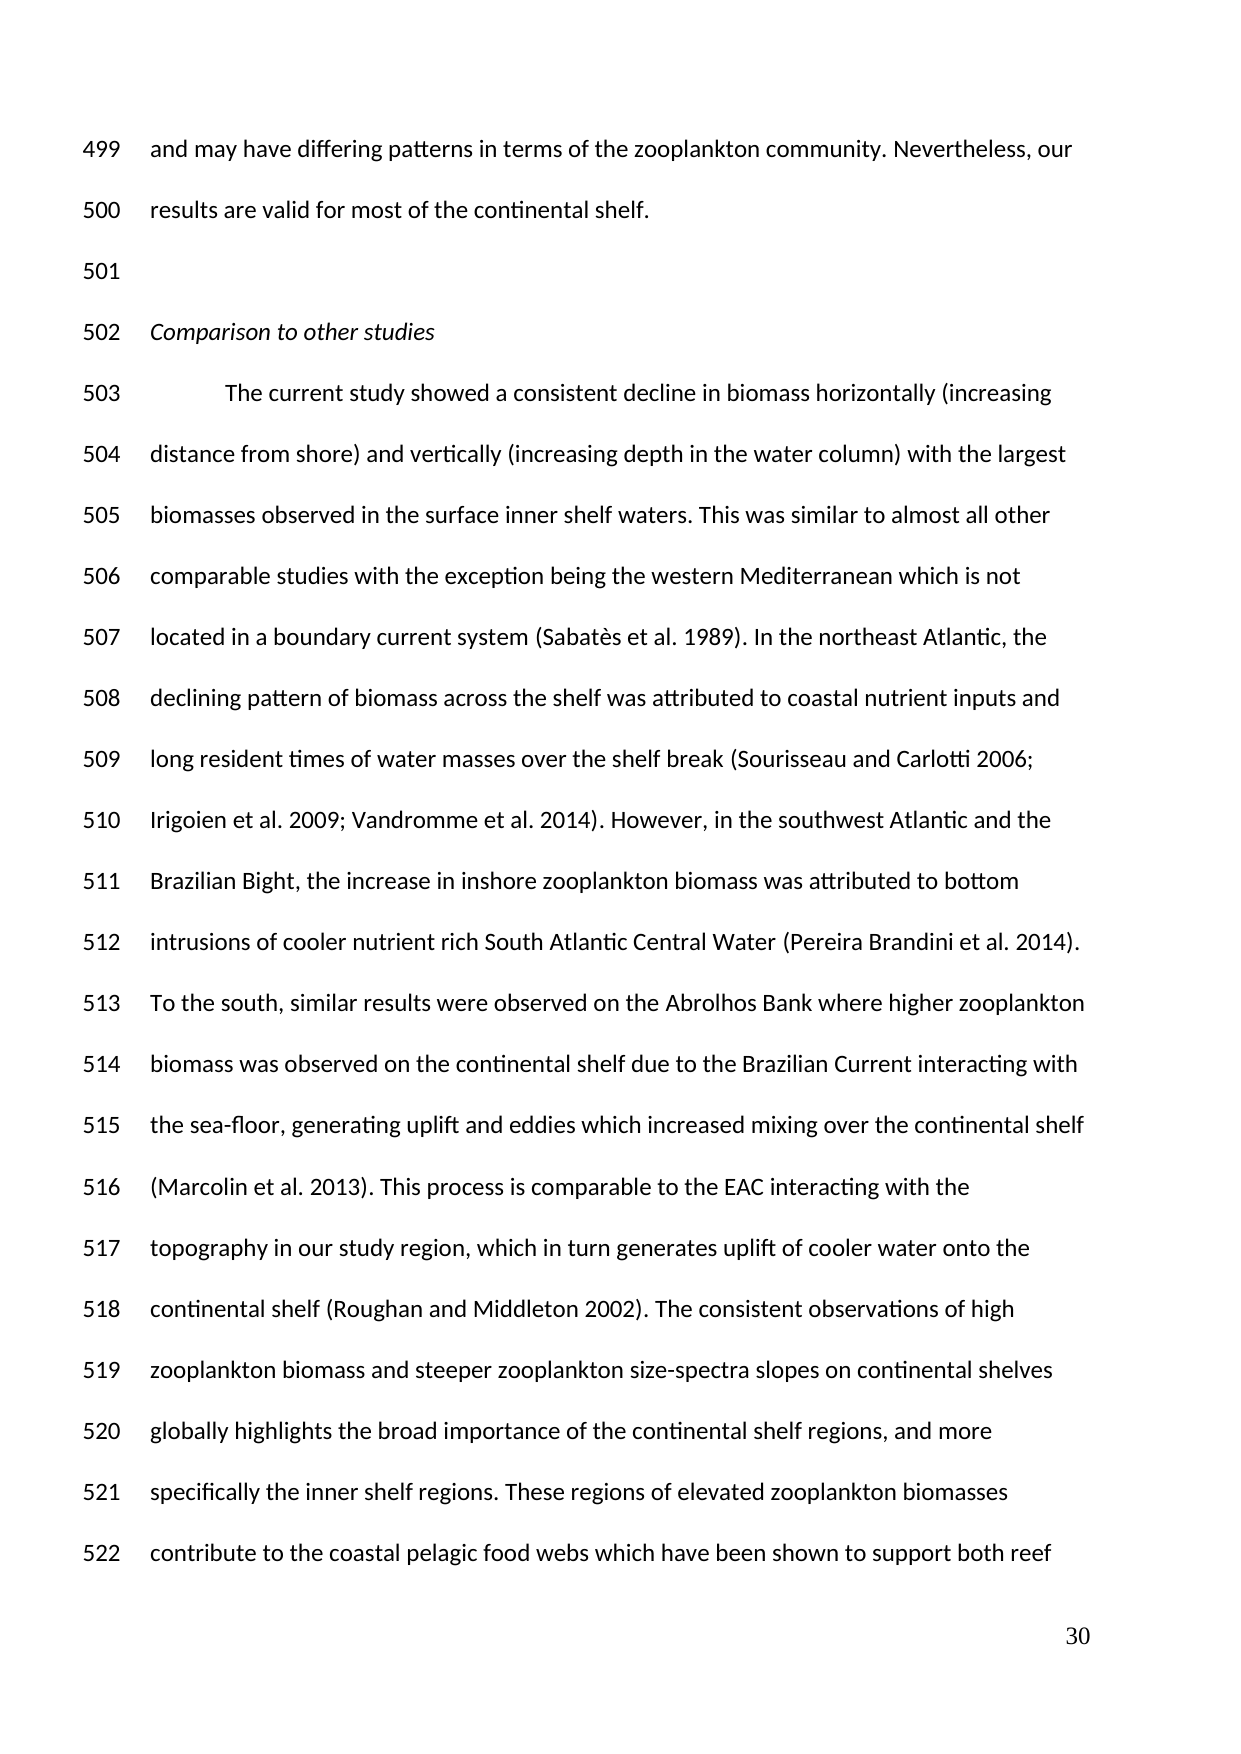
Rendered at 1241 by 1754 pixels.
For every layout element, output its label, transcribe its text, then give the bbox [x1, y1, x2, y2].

text Comparison to other studies [150, 316, 1090, 347]
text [150, 133, 1090, 224]
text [150, 377, 1090, 1567]
